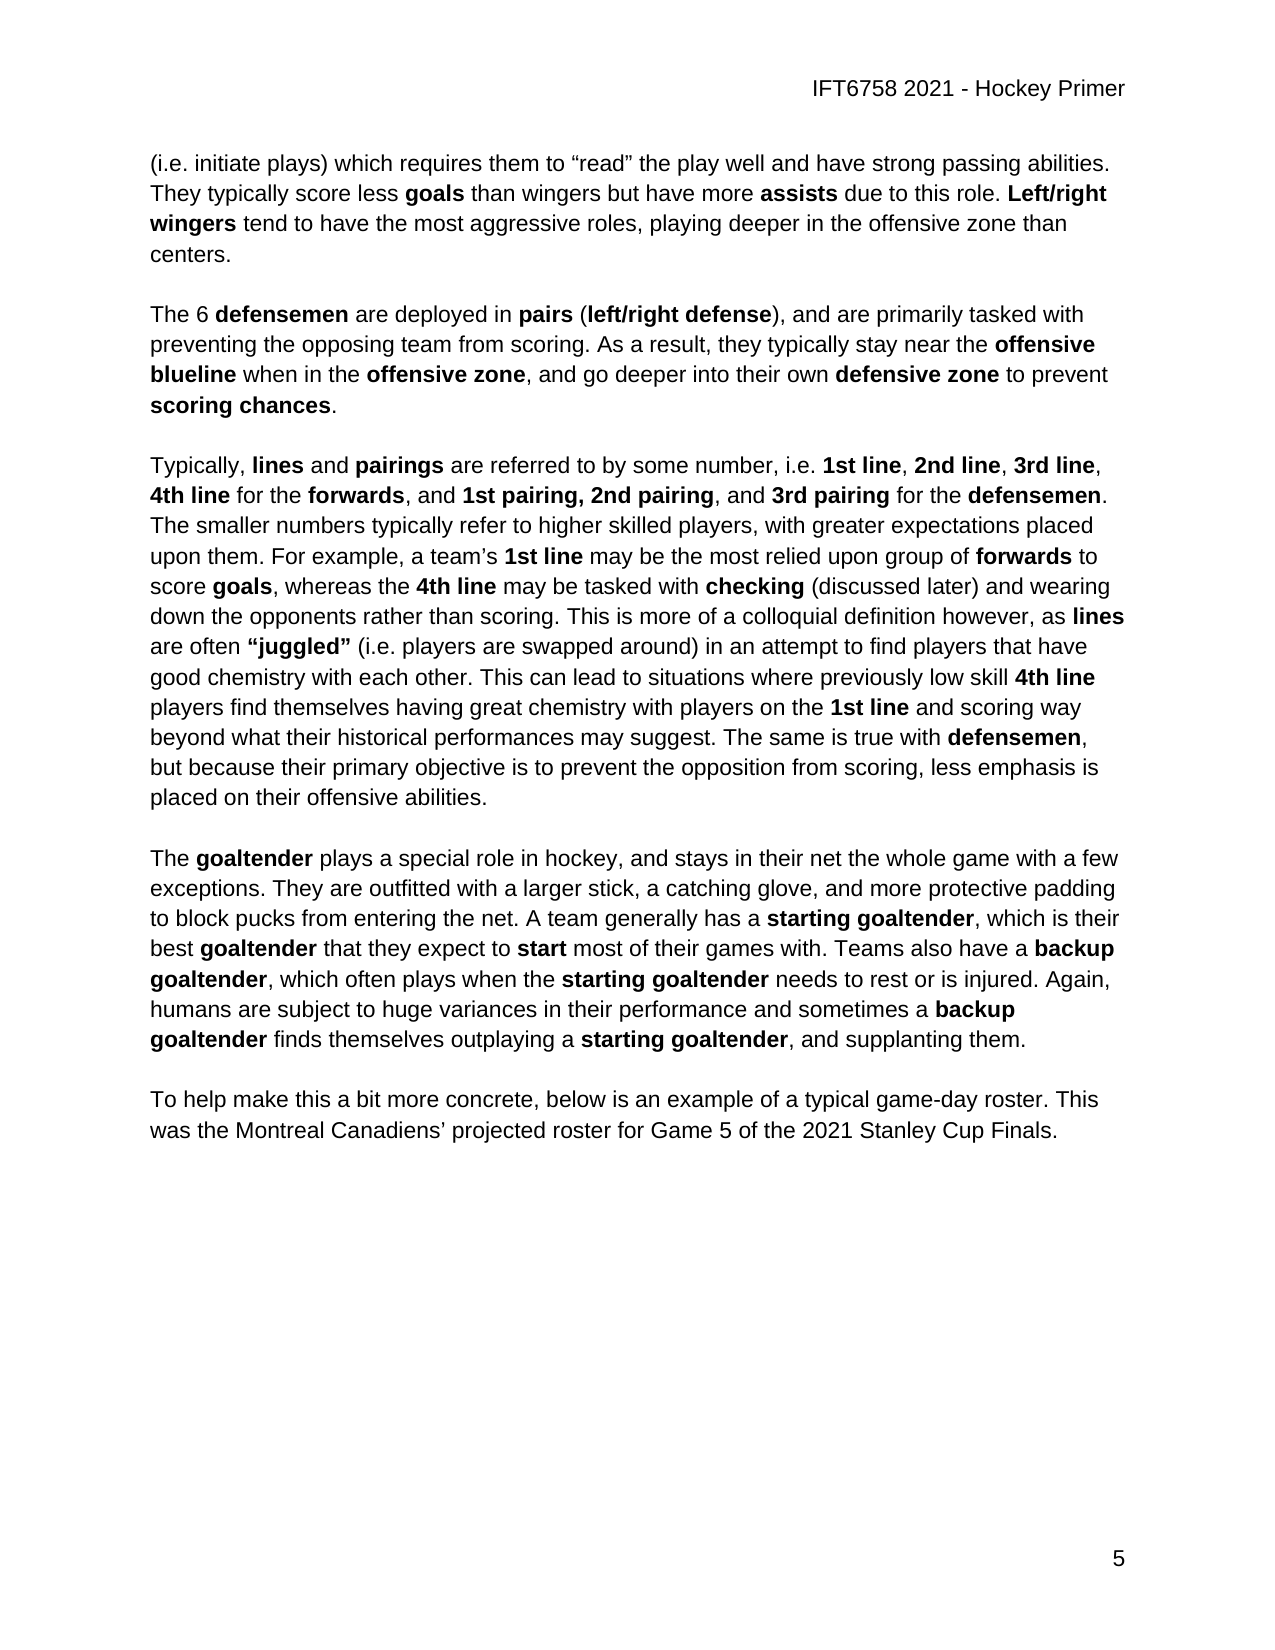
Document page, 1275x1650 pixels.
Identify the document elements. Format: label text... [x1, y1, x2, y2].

text To help make this a bit more concrete, below is an example of a typical game-day roster. This was the Montreal Canadiens’ projected roster for Game 5 of the 2021 Stanley Cup Finals. [150, 1086, 1125, 1143]
text The 6 defensemen are deployed in pairs (left/right defense), and are primarily tasked with preventing the opposing team from scoring. As a result, they typically stay near the offensive blueline when in the offensive zone, and go deeper into their own defensive zone to prevent scoring chances. [150, 301, 1125, 418]
text Typically, lines and pairings are referred to by some number, i.e. 1st line, 2nd line, 3rd line, 4th line for the forwards, and 1st pairing, 2nd pairing, and 3rd pairing for the defensemen. The smaller numbers typically refer to higher skilled players, with greater expectations placed upon them. For example, a team’s 1st line may be the most relied upon group of forwards to score goals, whereas the 4th line may be tasked with checking (discussed later) and wearing down the opponents rather than scoring. This is more of a colloquial definition however, as lines are often “juggled” (i.e. players are swapped around) in an attempt to find players that have good chemistry with each other. This can lead to situations where previously low skill 4th line players find themselves having great chemistry with players on the 1st line and scoring way beyond what their historical performances may suggest. The same is true with defensemen, but because their primary objective is to prevent the opposition from scoring, less emphasis is placed on their offensive abilities. [150, 452, 1125, 811]
text The goaltender plays a special role in hockey, and stays in their net the whole game with a few exceptions. They are outfitted with a larger stick, a catching glove, and more protective padding to block pucks from entering the net. A team generally has a starting goaltender, which is their best goaltender that they expect to start most of their games with. Teams also have a backup goaltender, which often plays when the starting goaltender needs to rest or is injured. Again, humans are subject to huge variances in their performance and sometimes a backup goaltender finds themselves outplaying a starting goaltender, and supplanting them. [150, 845, 1125, 1052]
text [150, 150, 1125, 267]
